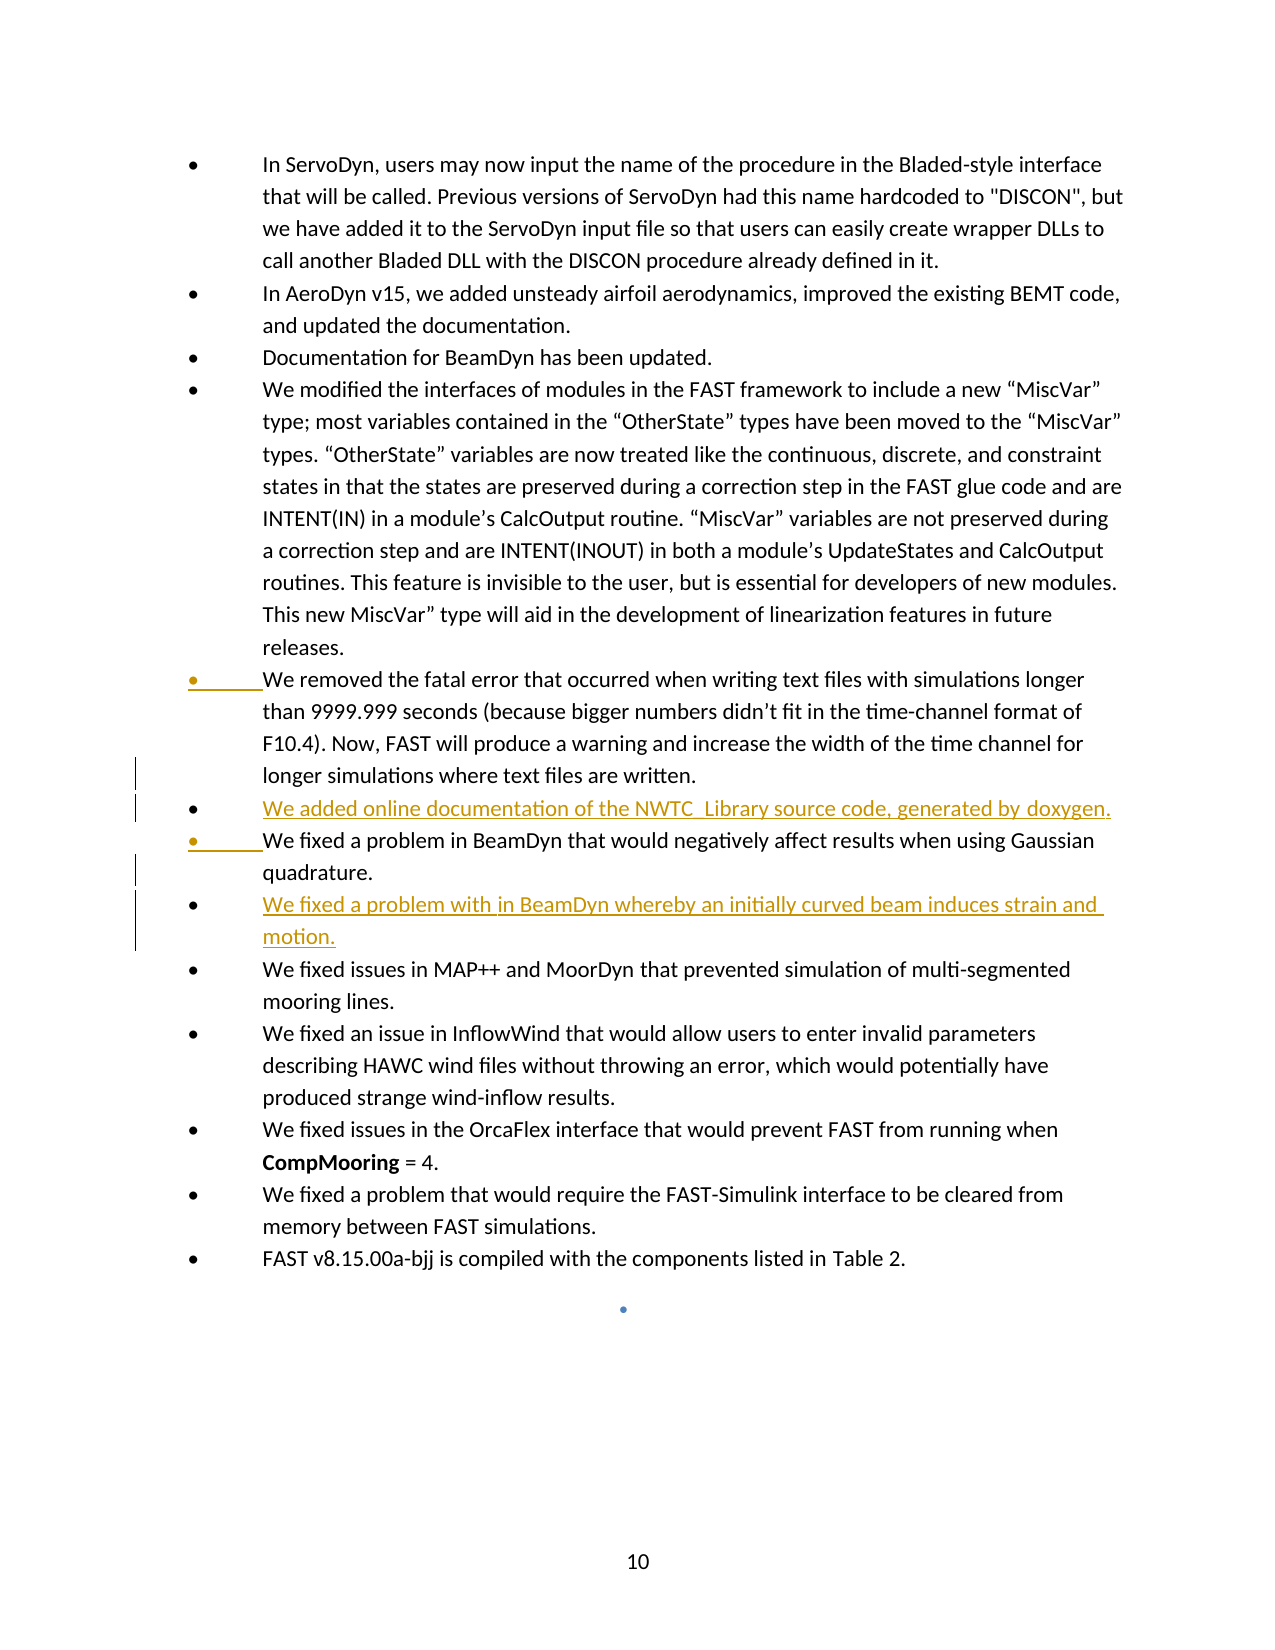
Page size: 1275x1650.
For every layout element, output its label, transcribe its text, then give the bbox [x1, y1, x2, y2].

list FAST v8.15.00a-bjj is compiled with the components listed in Table 2. [187, 1244, 1125, 1272]
list Documentation for BeamDyn has been updated. [187, 343, 1125, 371]
list We fixed issues in MAP++ and MoorDyn that prevented simulation of multi-segmented mooring lines. [187, 955, 1125, 1015]
list We fixed an issue in InflowWind that would allow users to enter invalid parameters describing HAWC wind files without throwing an error, which would potentially have produced strange wind-inflow results. [187, 1019, 1125, 1111]
list In ServoDyn, users may now input the name of the procedure in the Bladed-style interface that will be called. Previous versions of ServoDyn had this name hardcoded to "DISCON", but we have added it to the ServoDyn input file so that users can easily create wrapper DLLs to call another Bladed DLL with the DISCON procedure already defined in it. [187, 150, 1125, 274]
list We fixed issues in the OrcaFlex interface that would prevent FAST from running when CompMooring = 4. [187, 1116, 1125, 1176]
list We removed the fatal error that occurred when writing text files with simulations longer than 9999.999 seconds (because bigger numbers didn’t fit in the time-channel format of F10.4). Now, FAST will produce a warning and increase the width of the time channel for longer simulations where text files are written. [187, 665, 1125, 789]
list We modified the interfaces of modules in the FAST framework to include a new “MiscVar” type; most variables contained in the “OtherState” types have been moved to the “MiscVar” types. “OtherState” variables are now treated like the continuous, discrete, and constraint states in that the states are preserved during a correction step in the FAST glue code and are INTENT(IN) in a module’s CalcOutput routine. “MiscVar” variables are not preserved during a correction step and are INTENT(INOUT) in both a module’s UpdateStates and CalcOutput routines. This feature is invisible to the user, but is essential for developers of new modules. This new MiscVar” type will aid in the development of linearization features in future releases. [187, 375, 1125, 661]
list In AeroDyn v15, we added unsteady airfoil aerodynamics, improved the existing BEMT code, and updated the documentation. [187, 279, 1125, 339]
list We fixed a problem that would require the FAST-Simulink interface to be cleared from memory between FAST simulations. [187, 1180, 1125, 1240]
list We fixed a problem in BeamDyn that would negatively affect results when using Gaussian quadrature. [187, 826, 1125, 886]
